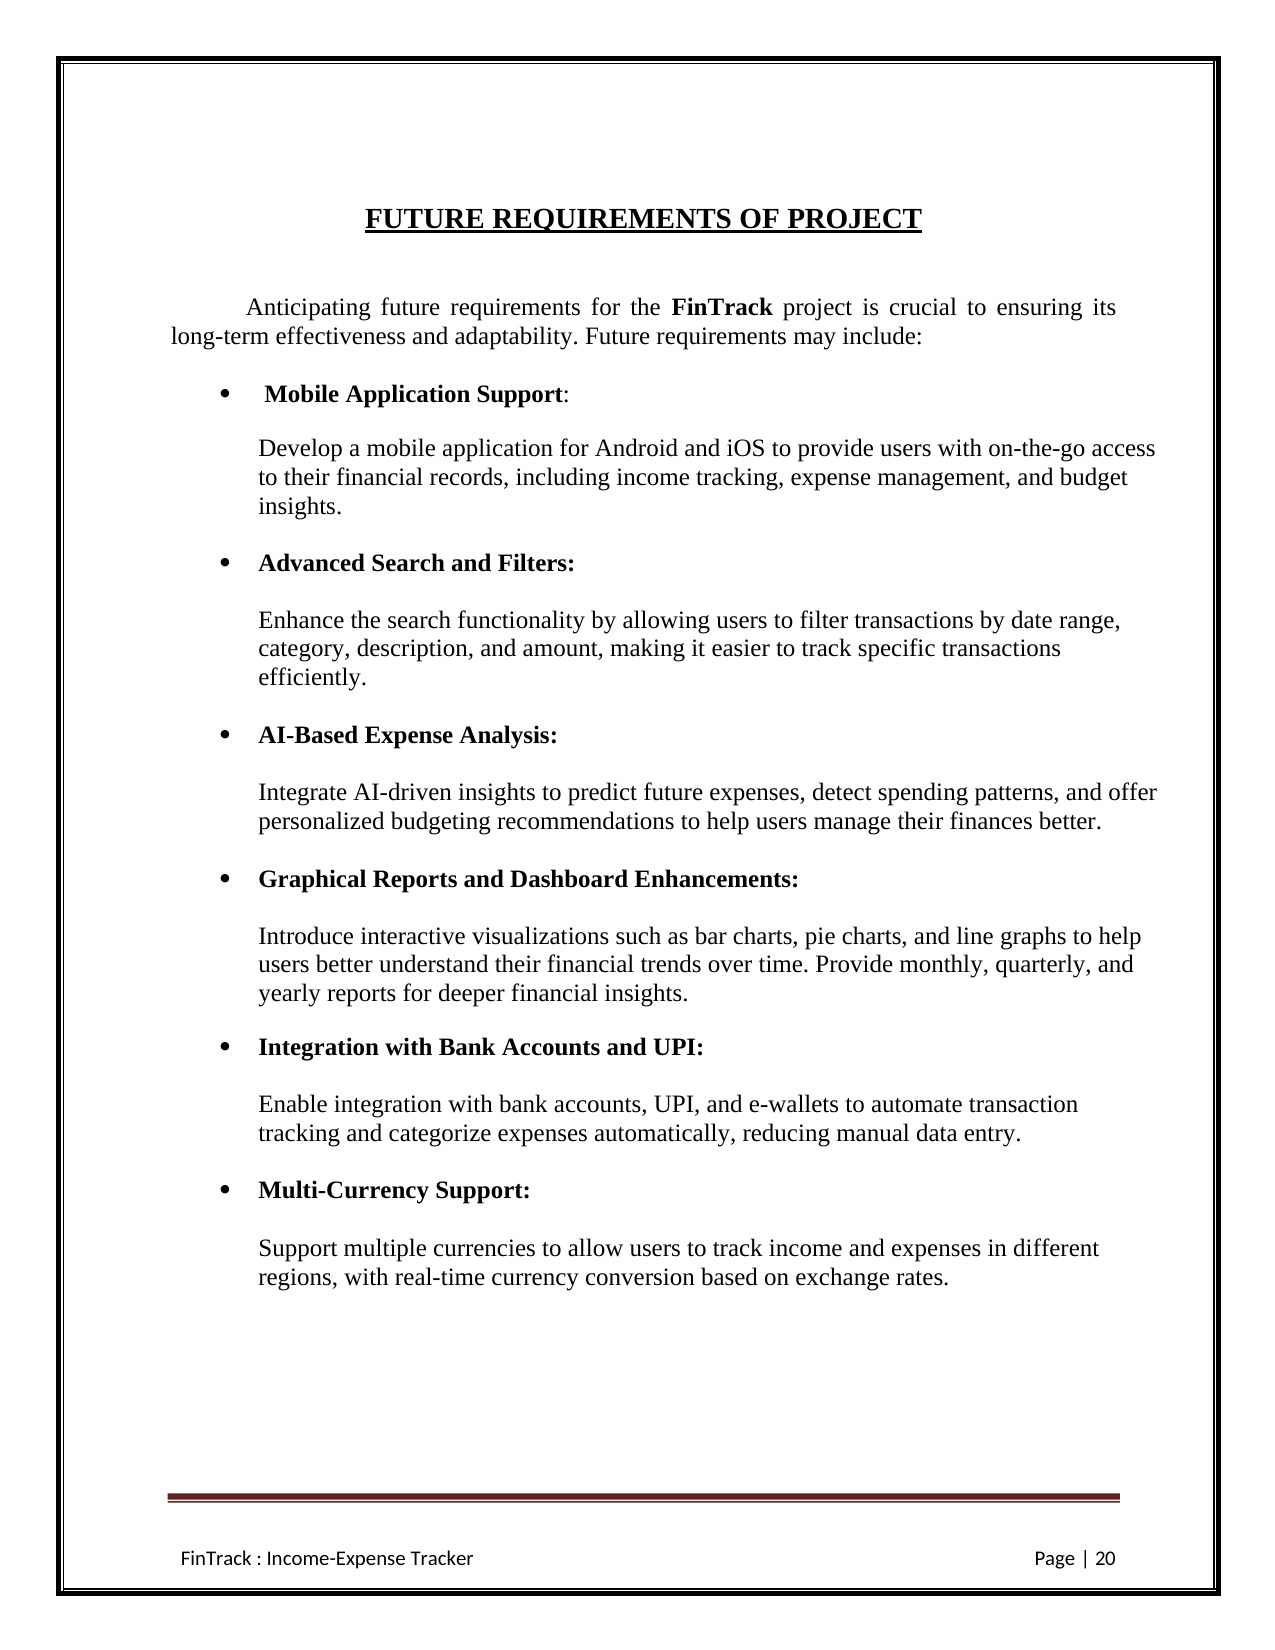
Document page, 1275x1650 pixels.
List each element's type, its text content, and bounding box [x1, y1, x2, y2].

text Enable integration with bank accounts, UPI, and e-wallets to automate transaction tracking and categorize expenses automatically, reducing manual data entry. [258, 1089, 1164, 1147]
text Anticipating future requirements for the FinTrack project is crucial to ensuring its long-term effectiveness and adaptability. Future requirements may include: [171, 292, 1117, 350]
text Integrate AI-driven insights to predict future expenses, detect spending patterns, and offer personalized budgeting recommendations to help users manage their finances better. [258, 777, 1164, 835]
list Mobile Application Support: [221, 379, 1200, 407]
text Introduce interactive visualizations such as bar charts, pie charts, and line graphs to help users better understand their financial trends over time. Provide monthly, quarterly, and yearly reports for deeper financial insights. [258, 921, 1158, 1007]
list Support multiple currencies to allow users to track income and expenses in different regions, with real-time currency conversion based on exchange rates. [258, 1233, 1164, 1290]
list Enhance the search functionality by allowing users to filter transactions by date range, category, description, and amount, making it easier to track specific transactions efficiently. [258, 605, 1158, 691]
list Graphical Reports and Dashboard Enhancements: [221, 864, 1200, 892]
list Multi-Currency Support: [221, 1176, 1164, 1204]
text FUTURE REQUIREMENTS OF PROJECT [221, 201, 1066, 234]
text Develop a mobile application for Android and iOS to provide users with on-the-go access to their financial records, including income tracking, expense management, and budget insights. [258, 433, 1158, 520]
list Advanced Search and Filters: [221, 548, 1158, 577]
list AI-Based Expense Analysis: [221, 720, 1200, 749]
list Integration with Bank Accounts and UPI: [221, 1032, 1200, 1061]
